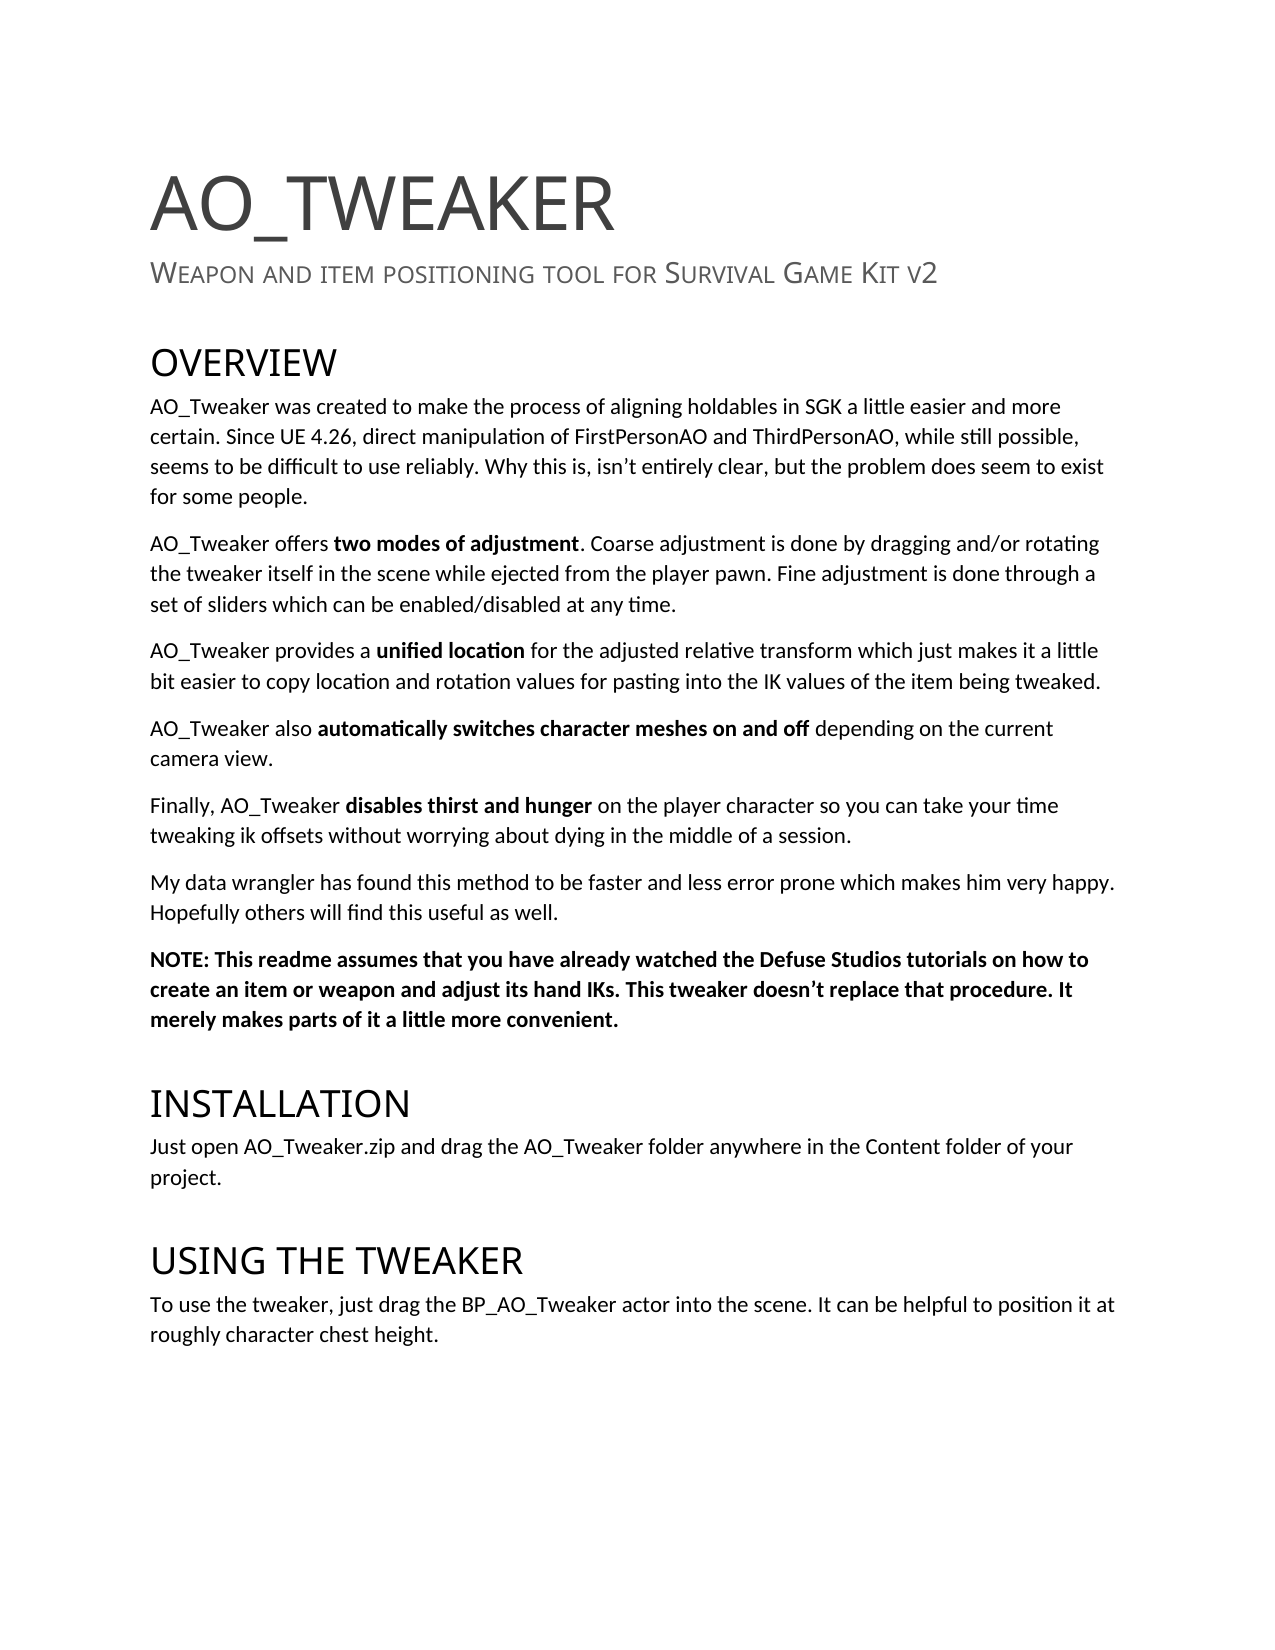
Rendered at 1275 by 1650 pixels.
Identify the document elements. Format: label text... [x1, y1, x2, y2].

text To use the tweaker, just drag the BP_AO_Tweaker actor into the scene. It can be helpful to position it at roughly character chest height. [150, 1290, 1125, 1348]
text AO_Tweaker also automatically switches character meshes on and off depending on the current camera view. [150, 714, 1125, 772]
subtitle Overview [150, 337, 1125, 388]
title AO_Tweaker [150, 150, 1125, 252]
subtitle Weapon and item positioning tool for Survival Game Kit v2 [150, 252, 1125, 292]
subtitle Using the Tweaker [150, 1234, 1125, 1286]
text Just open AO_Tweaker.zip and drag the AO_Tweaker folder anywhere in the Content folder of your project. [150, 1132, 1125, 1191]
subtitle Installation [150, 1077, 1125, 1128]
text NOTE: This readme assumes that you have already watched the Defuse Studios tutorials on how to create an item or weapon and adjust its hand IKs. This tweaker doesn’t replace that procedure. It merely makes parts of it a little more convenient. [150, 945, 1125, 1033]
text My data wrangler has found this method to be faster and less error prone which makes him very happy. Hopefully others will find this useful as well. [150, 868, 1125, 926]
text Finally, AO_Tweaker disables thirst and hunger on the player character so you can take your time tweaking ik offsets without worrying about dying in the middle of a session. [150, 791, 1125, 849]
text AO_Tweaker provides a unified location for the adjusted relative transform which just makes it a little bit easier to copy location and rotation values for pasting into the IK values of the item being tweaked. [150, 637, 1125, 695]
text AO_Tweaker was created to make the process of aligning holdables in SGK a little easier and more certain. Since UE 4.26, direct manipulation of FirstPersonAO and ThirdPersonAO, while still possible, seems to be difficult to use reliably. Why this is, isn’t entirely clear, but the problem does seem to exist for some people. [150, 392, 1125, 511]
text AO_Tweaker offers two modes of adjustment. Coarse adjustment is done by dragging and/or rotating the tweaker itself in the scene while ejected from the player pawn. Fine adjustment is done through a set of sliders which can be enabled/disabled at any time. [150, 529, 1125, 618]
